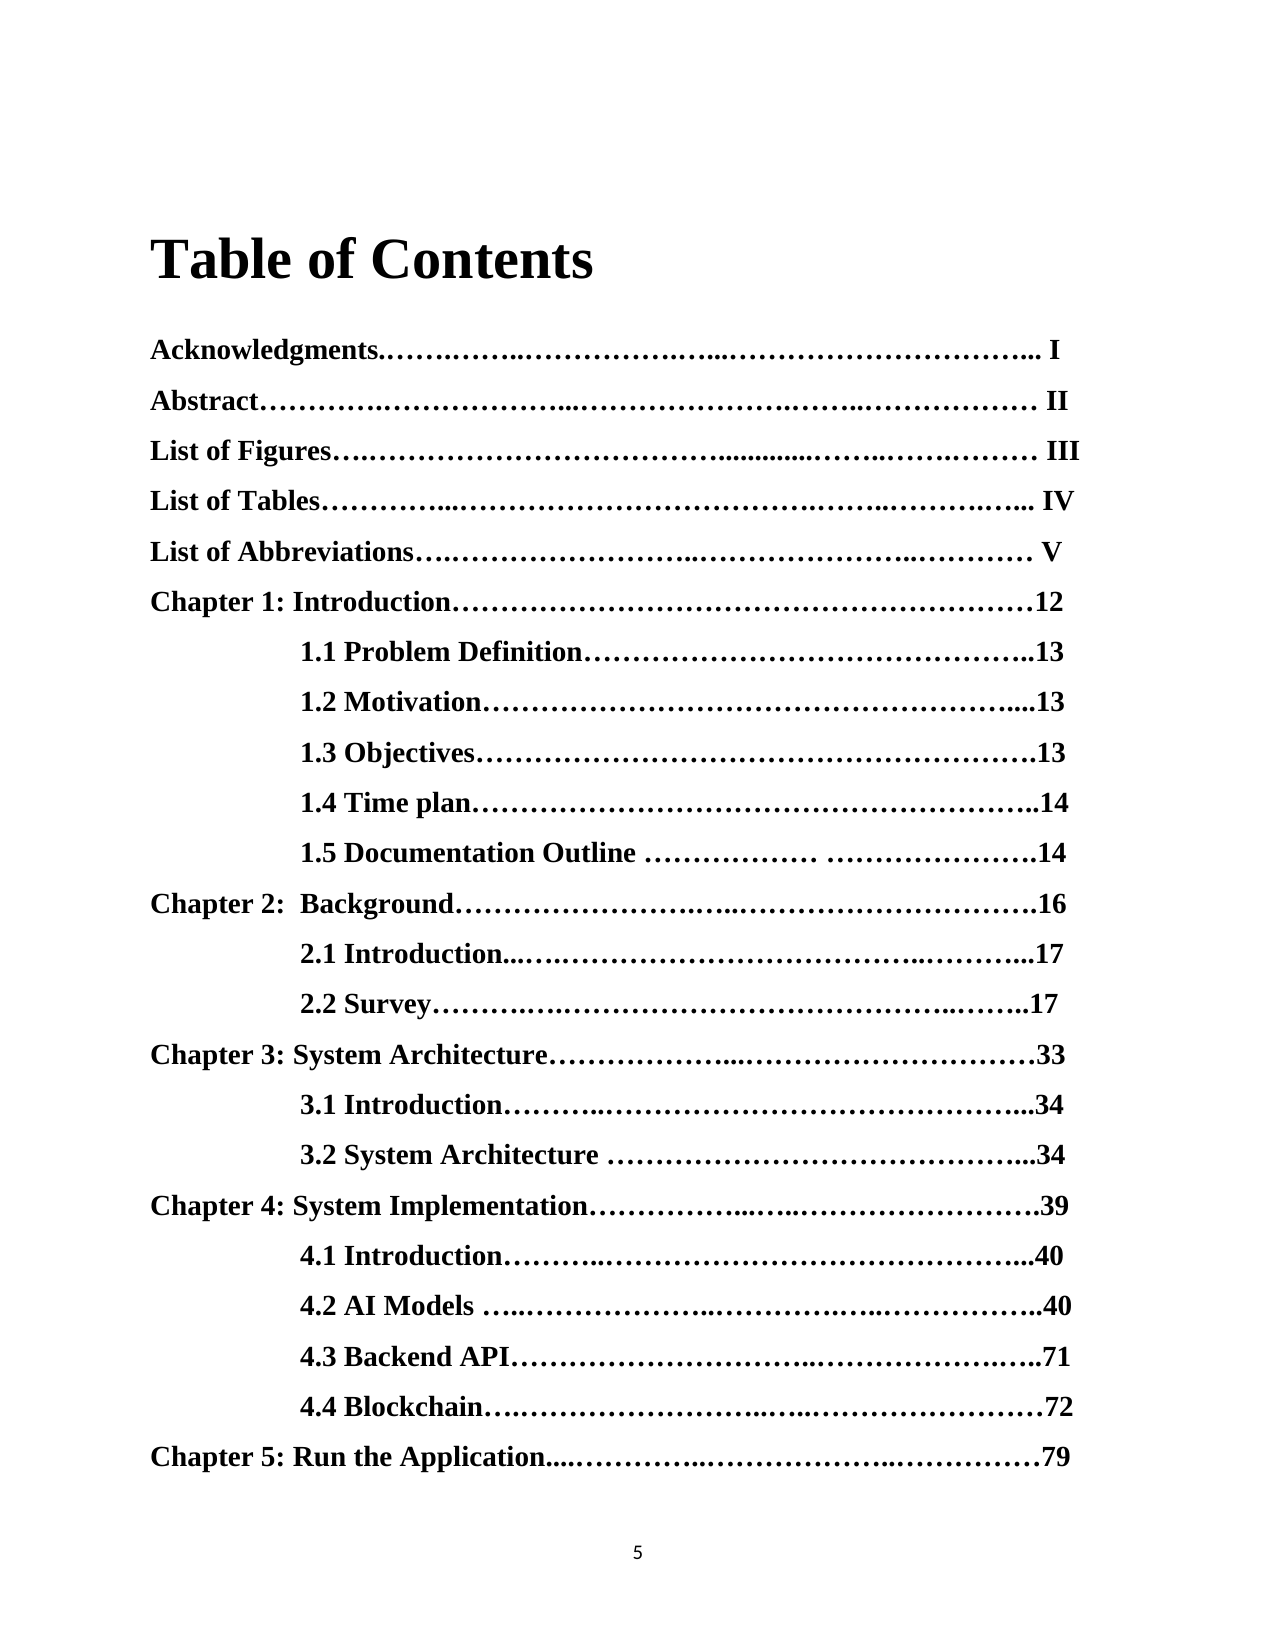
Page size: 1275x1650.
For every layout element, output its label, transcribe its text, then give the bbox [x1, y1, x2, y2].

text 4.3 Backend API…………………………..……………….…..71 [300, 1339, 1125, 1372]
text Chapter 1: Introduction……………………………………………………12 [150, 584, 1125, 617]
text List of Tables…………...……………………………….……..……….…... IV [150, 483, 1125, 517]
text List of Abbreviations….……………………..…………………..………… V [150, 534, 1125, 567]
text 2.1 Introduction...….………………………………..………...17 [300, 936, 1125, 970]
text 1.4 Time plan…………………………………………………..14 [300, 785, 1125, 819]
text Chapter 4: System Implementation……………...…..…………………….39 [150, 1188, 1125, 1221]
text 4.1 Introduction………..……………………………………...40 [300, 1238, 1125, 1272]
text 3.1 Introduction………..……………………………………...34 [300, 1087, 1125, 1121]
text 2.2 Survey……….….…………………………………..……..17 [300, 986, 1125, 1020]
text 1.2 Motivation………………………………………………....13 [300, 684, 1125, 718]
text 4.4 Blockchain….……………………..…..……………………72 [300, 1389, 1125, 1422]
text 4.2 AI Models …..………………..………….…..……………..40 [300, 1288, 1125, 1322]
text 1.3 Objectives………………………………………………….13 [300, 735, 1125, 768]
text Chapter 3: System Architecture………………...…………………………33 [150, 1037, 1125, 1070]
text List of Figures….……………………………….............……..…….……… III [150, 433, 1125, 467]
text 1.5 Documentation Outline ……………… ………………….14 [300, 836, 1125, 869]
text Abstract………….………………...………………….……..……………… II [150, 383, 1125, 416]
text Chapter 2: Background…………………….…..………………………….16 [150, 886, 1125, 919]
text Acknowledgments.…….……..…………….…...…………………………... I [150, 332, 1125, 366]
text Chapter 5: Run the Application....…………..………………..……………79 [150, 1439, 1125, 1473]
text 1.1 Problem Definition………………………………………..13 [300, 634, 1125, 668]
text Table of Contents [150, 224, 1125, 291]
text 3.2 System Architecture ……………………………………...34 [300, 1137, 1125, 1171]
